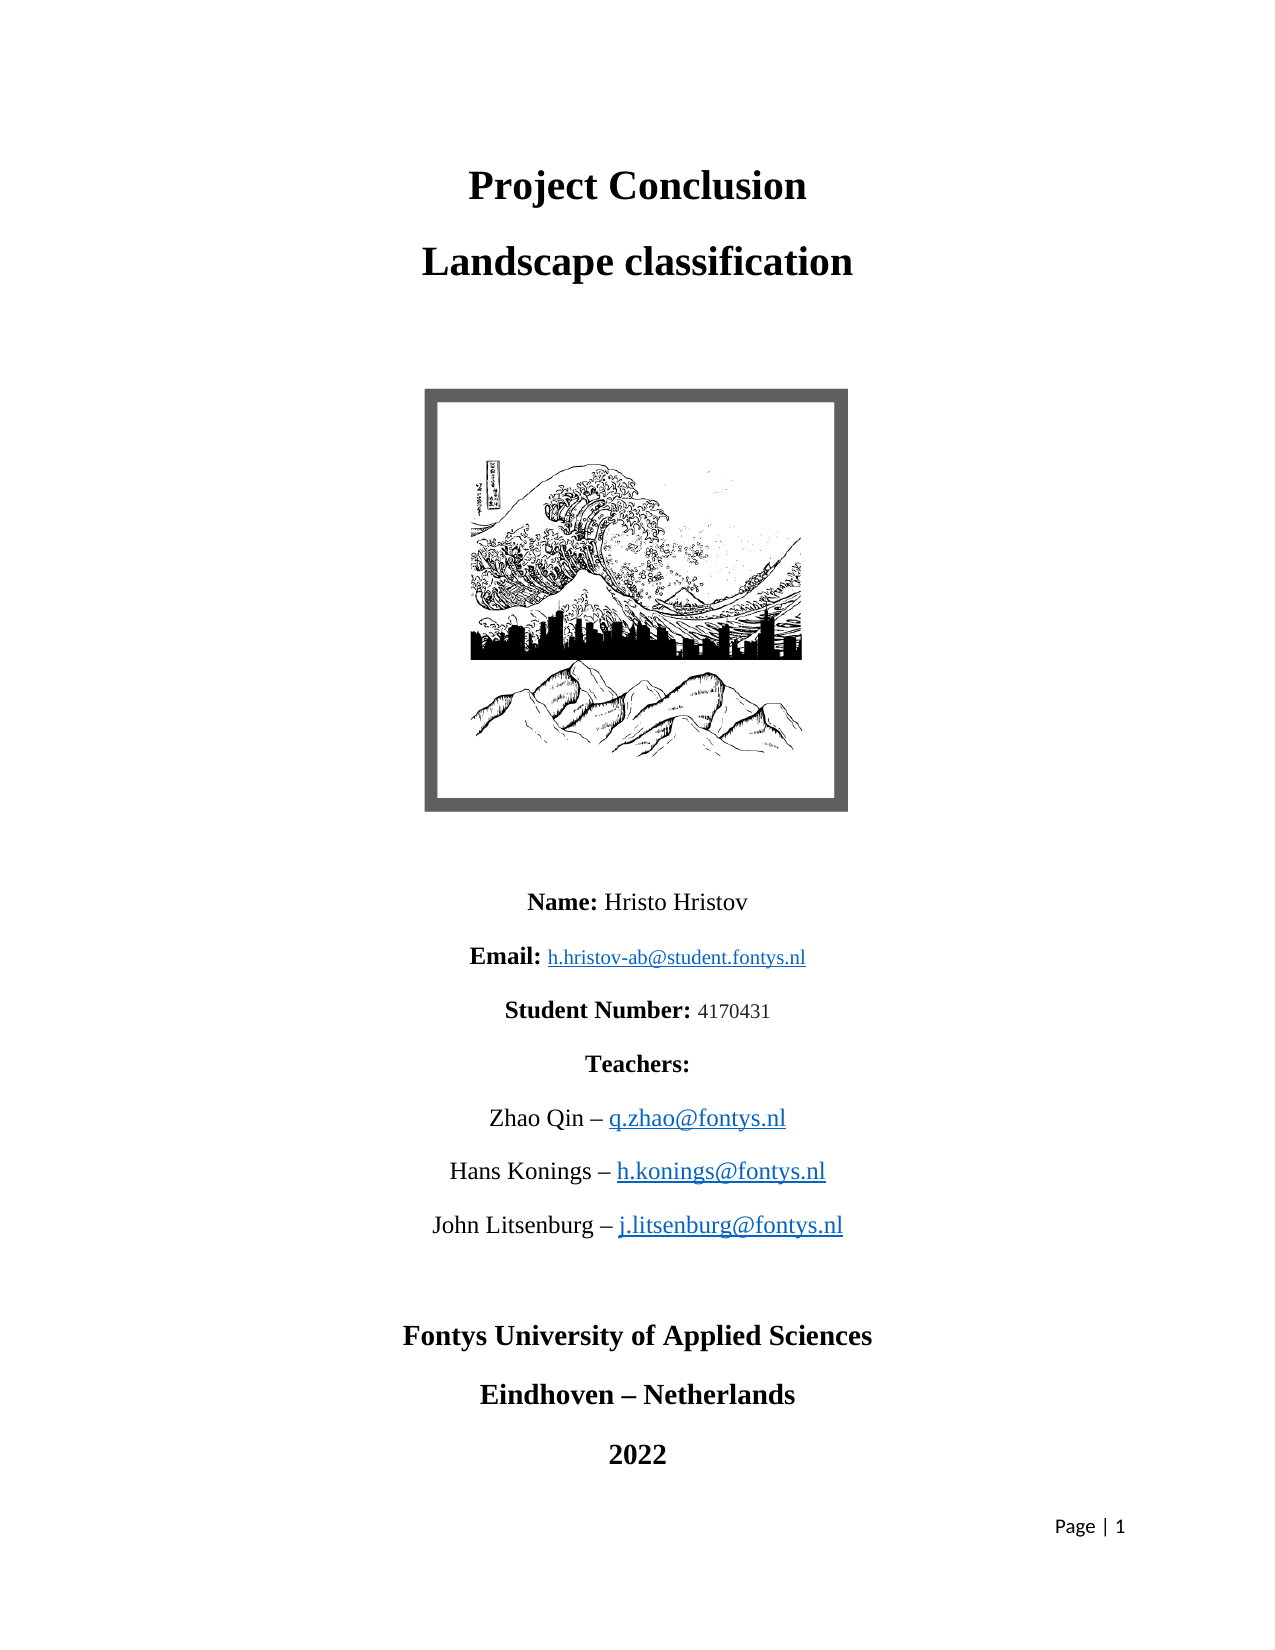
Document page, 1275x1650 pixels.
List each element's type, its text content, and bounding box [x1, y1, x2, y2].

picture [424, 388, 851, 815]
text John Litsenburg – j.litsenburg@fontys.nl [150, 1210, 1125, 1239]
text Project Conclusion [150, 160, 1125, 208]
text Landscape classification [150, 236, 1125, 284]
text Student Number: 4170431 [150, 995, 1125, 1024]
text Teachers: [150, 1049, 1125, 1077]
text Eindhoven – Netherlands [150, 1377, 1125, 1411]
text Name: Hristo Hristov [150, 887, 1125, 916]
text Fontys University of Applied Sciences [150, 1318, 1125, 1352]
text 2022 [150, 1437, 1125, 1499]
text Zhao Qin – q.zhao@fontys.nl [150, 1103, 1125, 1131]
text Hans Konings – h.konings@fontys.nl [150, 1156, 1125, 1185]
text Email: h.hristov-ab@student.fontys.nl [150, 941, 1125, 970]
